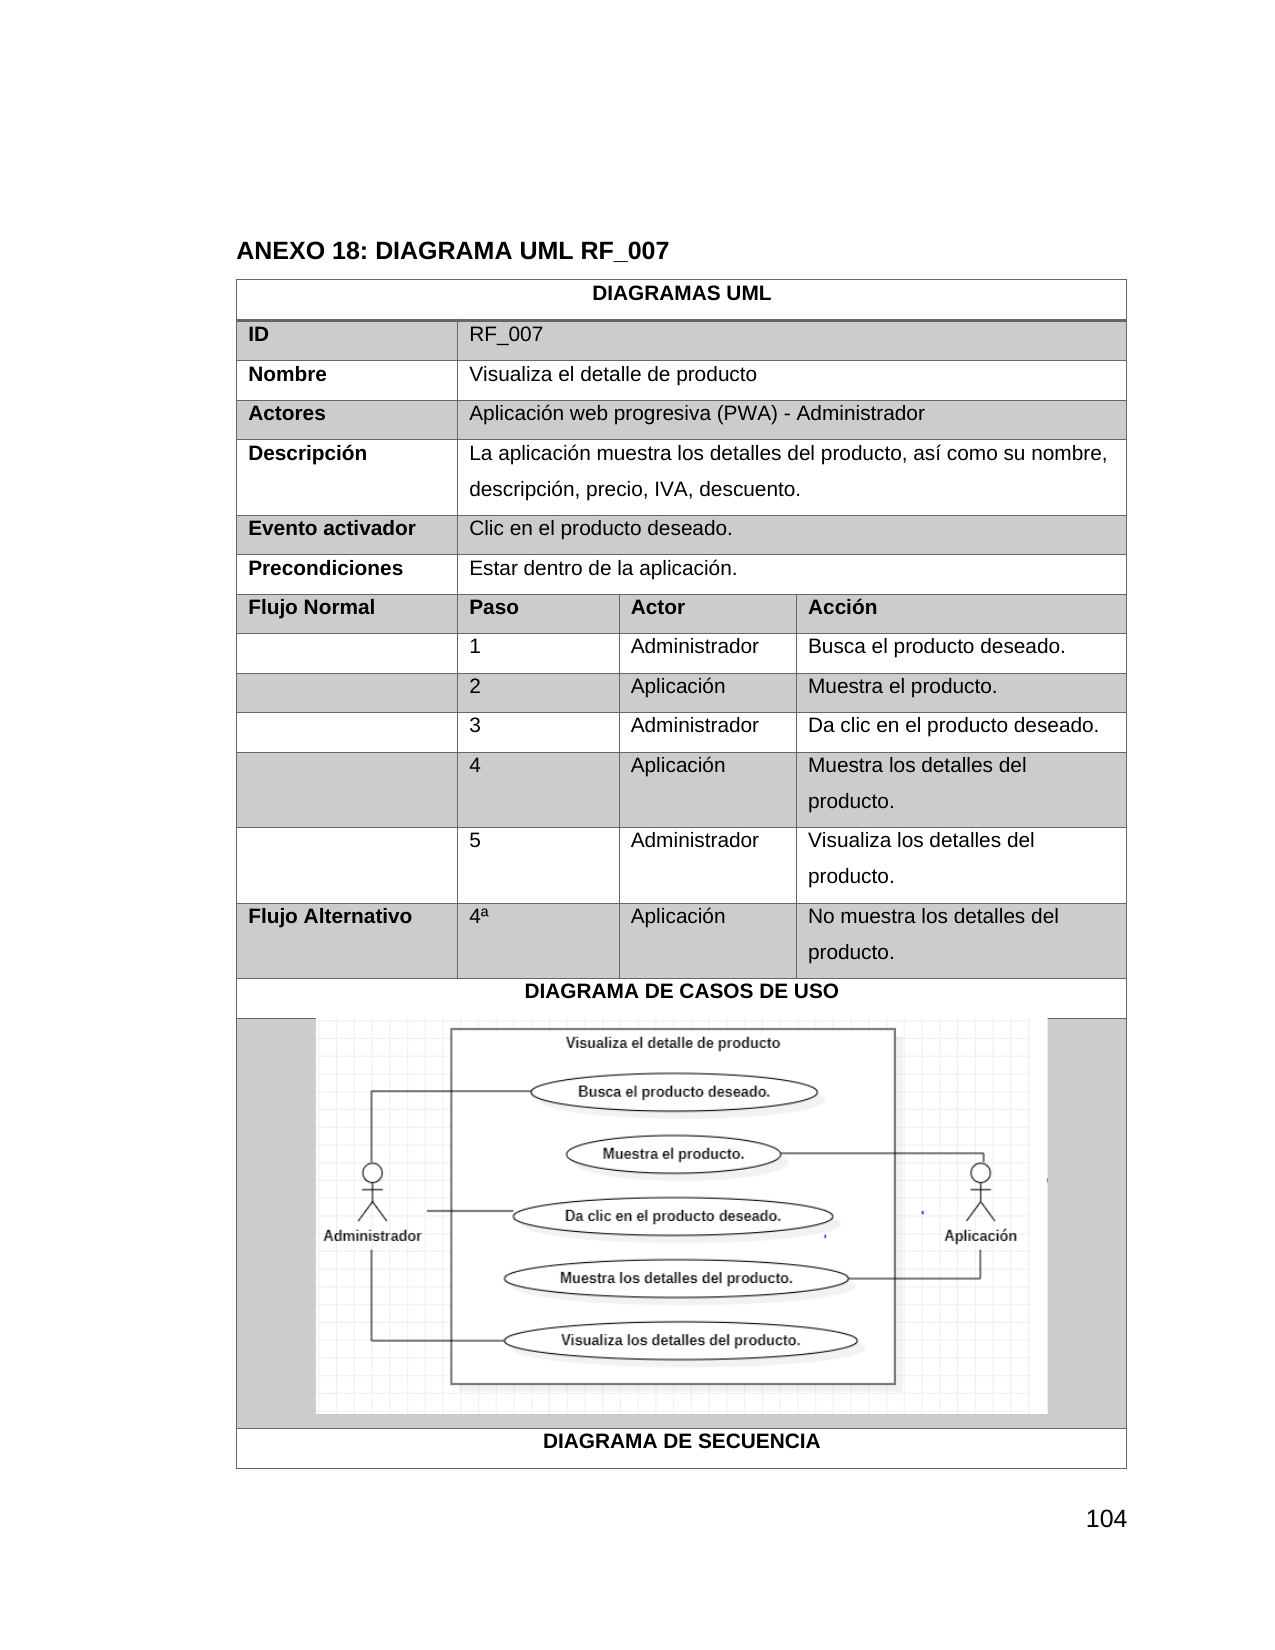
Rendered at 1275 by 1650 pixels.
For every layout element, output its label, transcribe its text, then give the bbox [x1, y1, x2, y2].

table_cell Administrador [620, 713, 796, 752]
table_cell [237, 828, 457, 902]
table_cell Precondiciones [237, 555, 457, 594]
table_cell [237, 674, 457, 712]
table_cell Flujo Normal [237, 595, 457, 633]
table_cell Administrador [620, 634, 796, 673]
picture [315, 1018, 1048, 1414]
table_cell DIAGRAMA DE SECUENCIA [237, 1429, 1126, 1468]
table_cell La aplicación muestra los detalles del producto, así como su nombre, descripción, precio, IVA, descuento. [458, 440, 1126, 515]
table_cell 3 [458, 713, 619, 752]
table_cell DIAGRAMA DE CASOS DE USO [237, 979, 1126, 1017]
table_cell Evento activador [237, 516, 457, 554]
table_cell Paso [458, 595, 619, 633]
table_cell Clic en el producto deseado. [458, 516, 1126, 554]
table_cell [237, 1019, 1126, 1428]
table_cell Visualiza los detalles del producto. [797, 828, 1126, 902]
table_cell [237, 753, 457, 827]
table_cell Descripción [237, 440, 457, 515]
table_cell Aplicación [620, 674, 796, 712]
table_cell Muestra el producto. [797, 674, 1126, 712]
table_cell Flujo Alternativo [237, 904, 457, 978]
table_cell No muestra los detalles del producto. [797, 904, 1126, 978]
table_cell ID [237, 322, 457, 360]
list ANEXO 18: Diagrama UML RF_007 [236, 236, 1127, 265]
table_cell Acción [797, 595, 1126, 633]
table_cell 4ª [458, 904, 619, 978]
table_cell 2 [458, 674, 619, 712]
table_cell [237, 713, 457, 752]
table_cell Da clic en el producto deseado. [797, 713, 1126, 752]
table_cell Aplicación [620, 753, 796, 827]
table_cell [237, 634, 457, 673]
table_cell 5 [458, 828, 619, 902]
table_cell Aplicación web progresiva (PWA) - Administrador [458, 401, 1126, 439]
table_cell Aplicación [620, 904, 796, 978]
table_cell Actores [237, 401, 457, 439]
table_cell Nombre [237, 361, 457, 400]
table_header DIAGRAMAS UML [237, 280, 1126, 319]
table_cell Busca el producto deseado. [797, 634, 1126, 673]
table_cell RF_007 [458, 322, 1126, 360]
table_cell 1 [458, 634, 619, 673]
table_cell Estar dentro de la aplicación. [458, 555, 1126, 594]
table_cell Visualiza el detalle de producto [458, 361, 1126, 400]
table_cell Administrador [620, 828, 796, 902]
table_cell 4 [458, 753, 619, 827]
table_cell Muestra los detalles del producto. [797, 753, 1126, 827]
table_cell Actor [620, 595, 796, 633]
